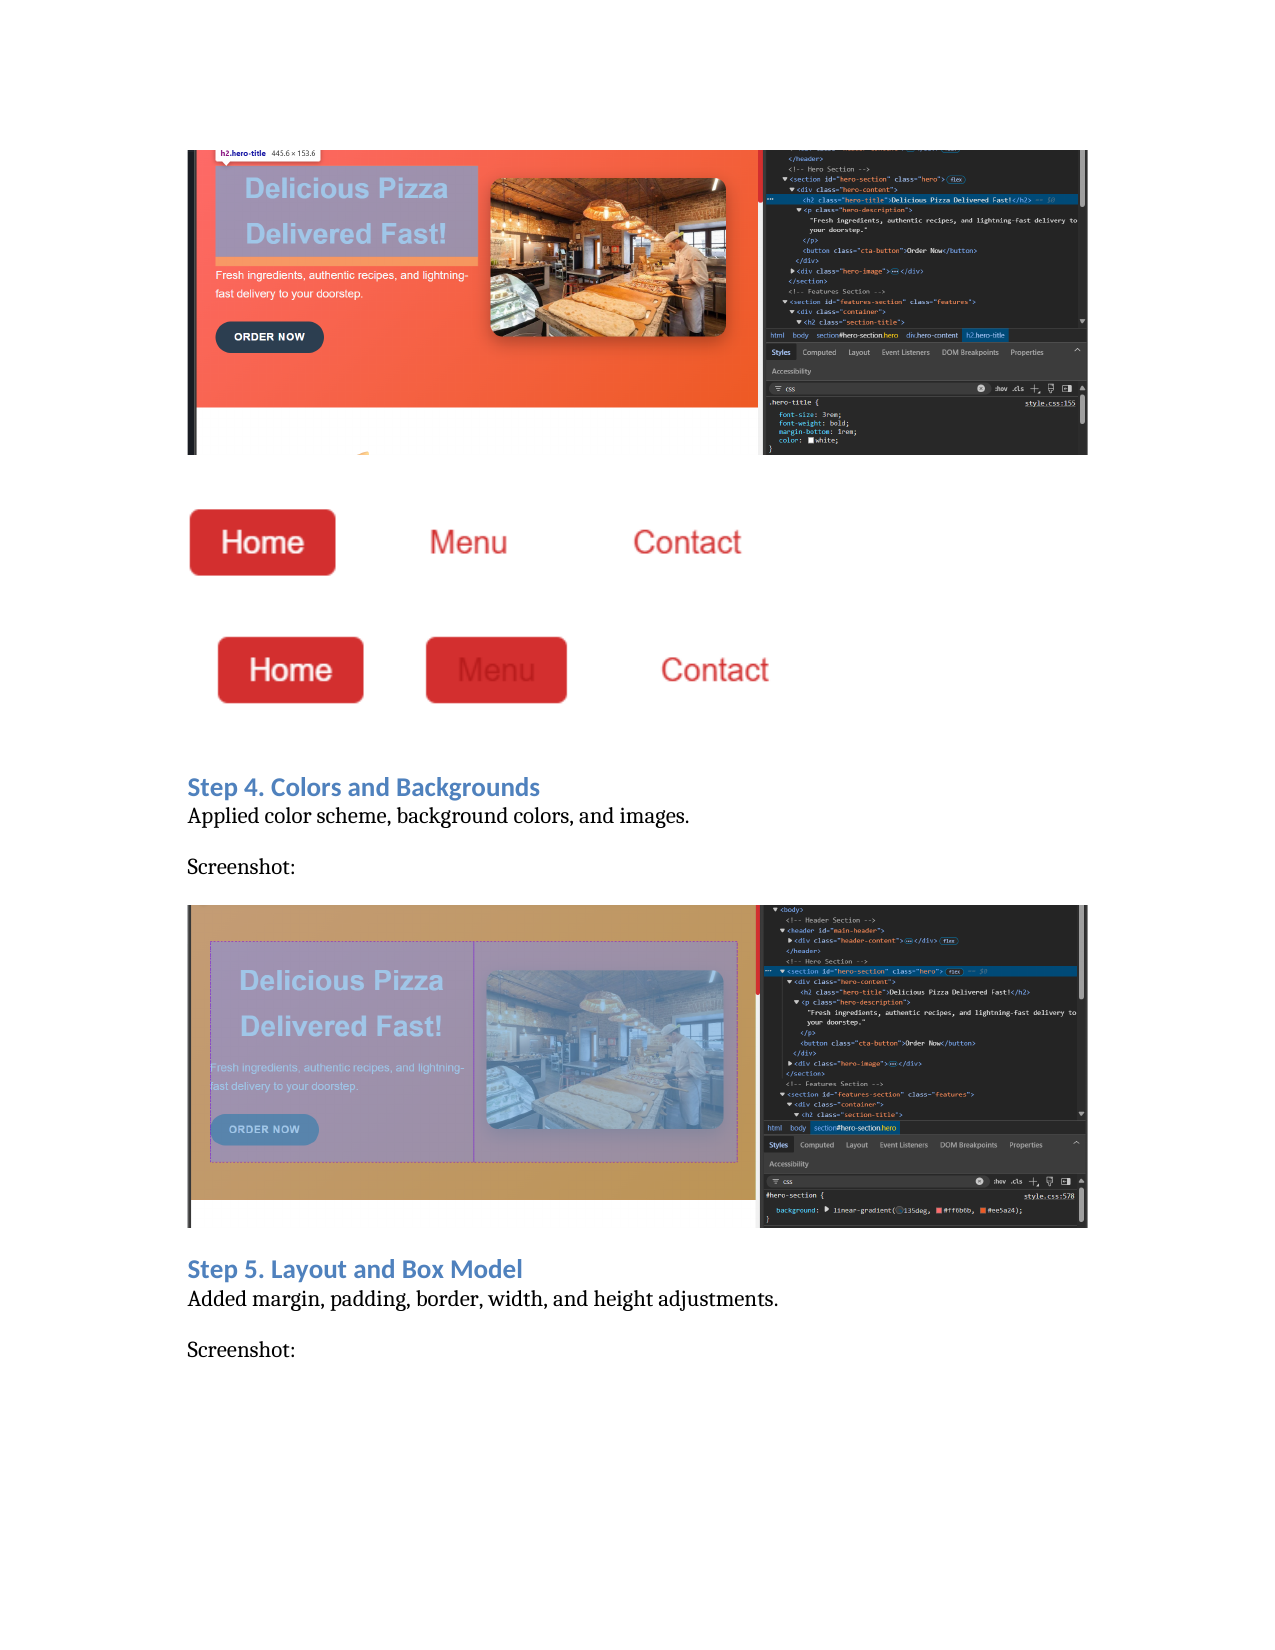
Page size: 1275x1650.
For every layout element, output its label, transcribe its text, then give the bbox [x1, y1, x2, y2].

picture [187, 478, 779, 598]
picture [187, 601, 830, 746]
subtitle Step 5. Layout and Box Model [187, 1253, 1087, 1286]
text Screenshot: [187, 854, 1087, 880]
subtitle Step 4. Colors and Backgrounds [187, 770, 1087, 803]
text Added margin, padding, border, width, and height adjustments. [187, 1286, 1087, 1312]
picture [187, 150, 1088, 455]
picture [187, 905, 1088, 1228]
text Screenshot: [187, 1337, 1087, 1363]
text Applied color scheme, background colors, and images. [187, 803, 1087, 829]
